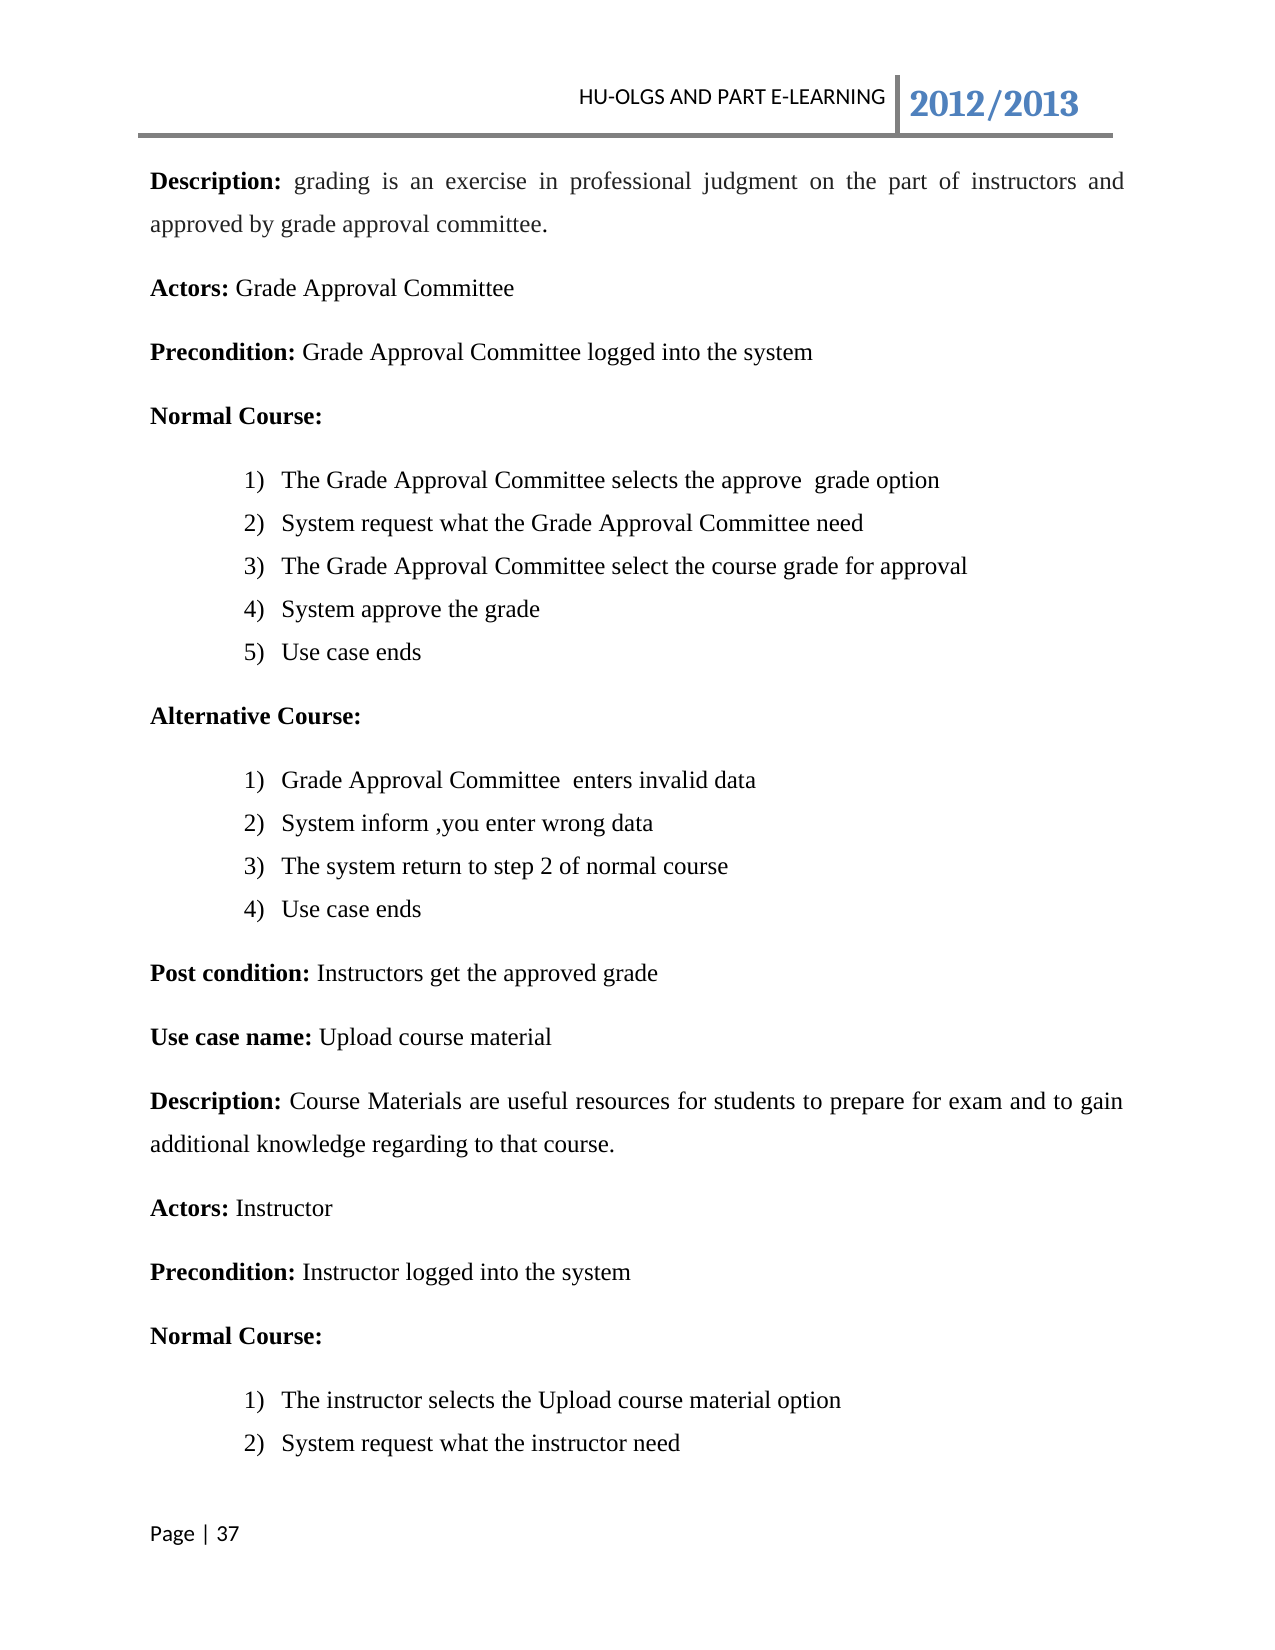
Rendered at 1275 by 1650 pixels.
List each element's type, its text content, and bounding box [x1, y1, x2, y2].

text Use case name: Upload course material [150, 1022, 1125, 1051]
text Description: grading is an exercise in professional judgment on the part of instructors and approved by grade approval committee. [150, 166, 1125, 238]
text Alternative Course: [150, 701, 1125, 730]
list The system return to step 2 of normal course [244, 851, 1125, 880]
list The Grade Approval Committee selects the approve grade option [244, 465, 1125, 493]
text Precondition: Grade Approval Committee logged into the system [150, 337, 1125, 366]
list System inform ,you enter wrong data [244, 808, 1125, 837]
list Use case ends [244, 637, 1125, 666]
text Actors: Instructor [150, 1193, 1125, 1222]
text Normal Course: [150, 1321, 1125, 1350]
list Grade Approval Committee enters invalid data [244, 765, 1125, 794]
list The Grade Approval Committee select the course grade for approval [244, 551, 1125, 580]
list System approve the grade [244, 594, 1125, 623]
text Description: Course Materials are useful resources for students to prepare for exam and to gain additional knowledge regarding to that course. [150, 1086, 1125, 1158]
text Post condition: Instructors get the approved grade [150, 958, 1125, 987]
text Normal Course: [150, 401, 1125, 429]
list Use case ends [244, 894, 1125, 923]
list System request what the Grade Approval Committee need [244, 508, 1125, 537]
list System request what the instructor need [244, 1428, 1125, 1457]
text Precondition: Instructor logged into the system [150, 1257, 1125, 1286]
text Actors: Grade Approval Committee [150, 273, 1125, 302]
list The instructor selects the Upload course material option [244, 1385, 1125, 1414]
